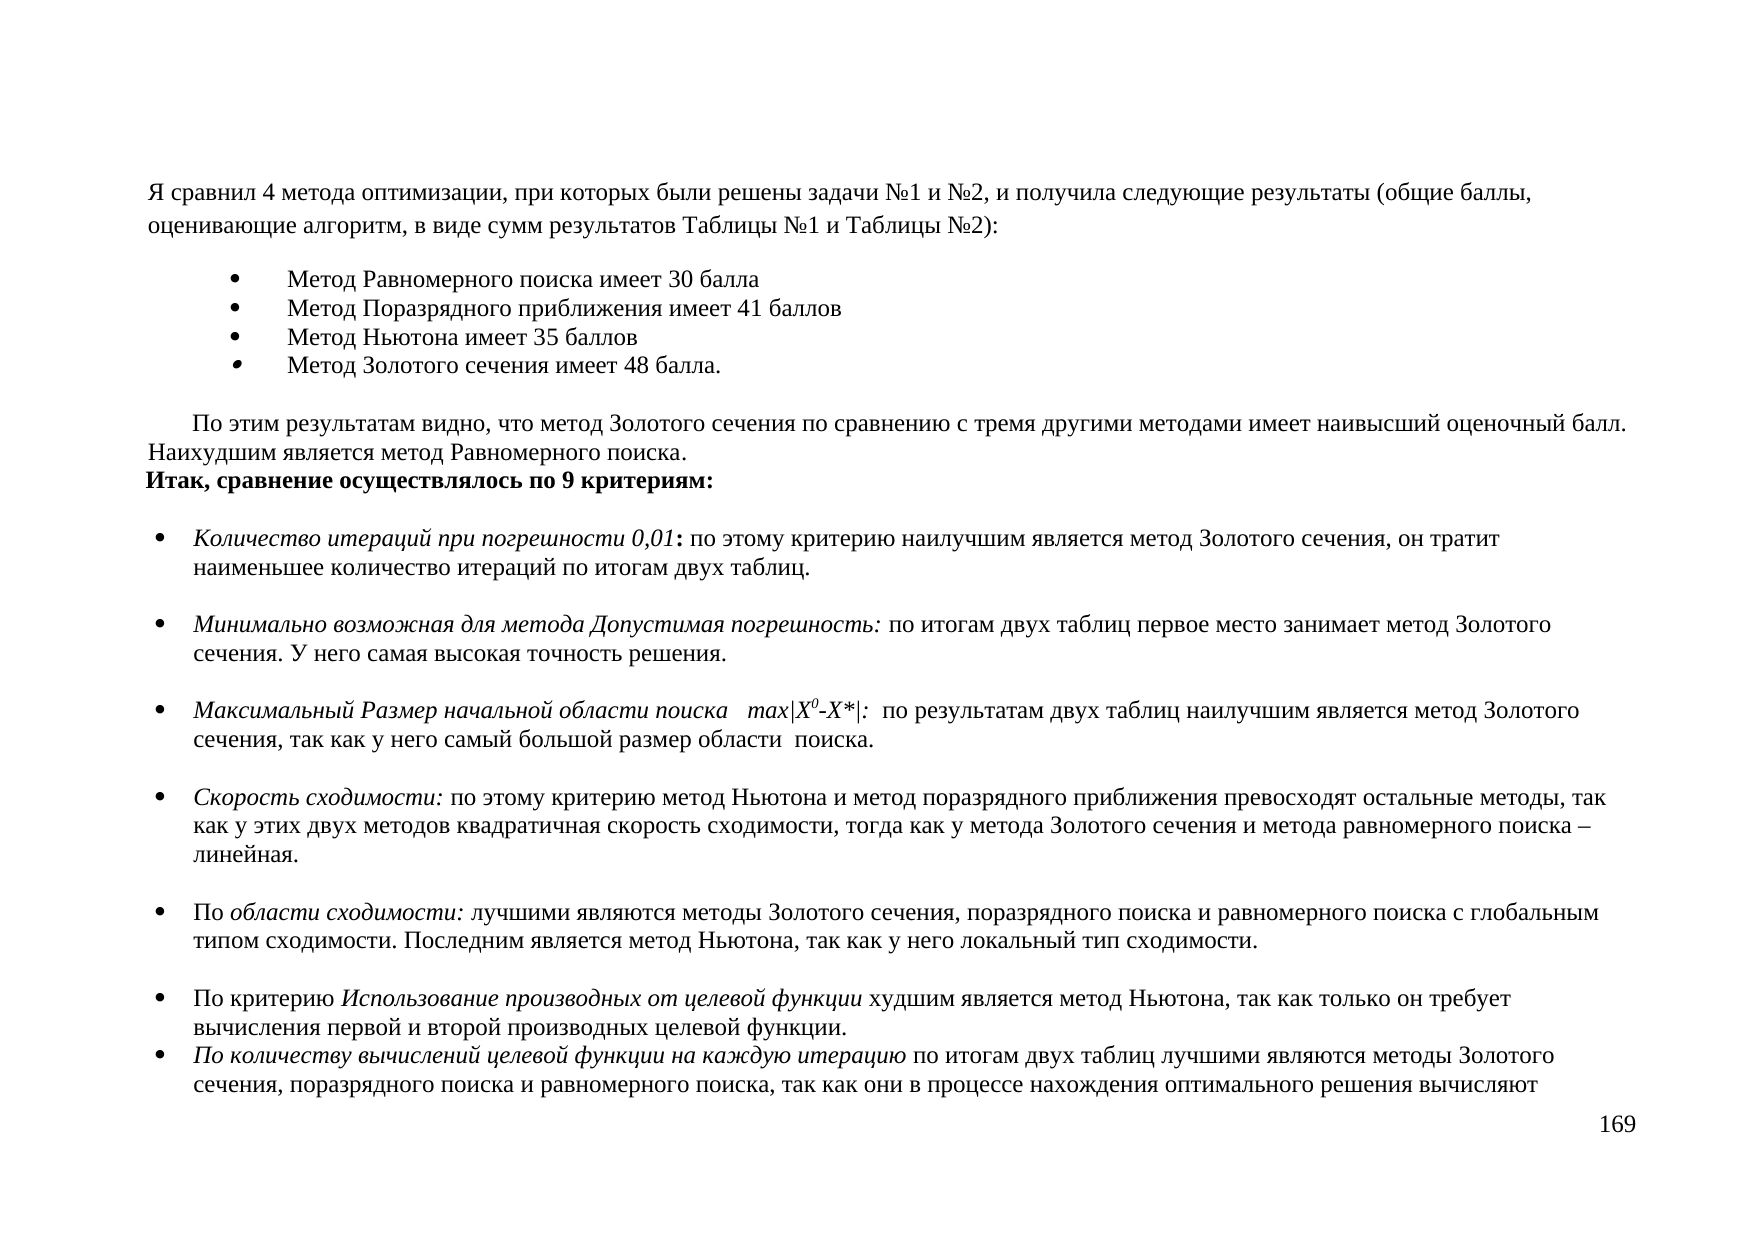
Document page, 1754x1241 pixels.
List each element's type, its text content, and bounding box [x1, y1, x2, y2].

list По области сходимости: лучшими являются методы Золотого сечения, поразрядного поиска и равномерного поиска с глобальным типом сходимости. Последним является метод Ньютона, так как у него локальный тип сходимости. [156, 897, 1636, 954]
list Метод Ньютона имеет 35 баллов [231, 322, 1636, 350]
list Максимальный Размер начальной области поиска max|X0-X*|: по результатам двух таблиц наилучшим является метод Золотого сечения, так как у него самый большой размер области поиска. [156, 695, 1636, 753]
list Метод Поразрядного приближения имеет 41 баллов [231, 293, 1636, 322]
list Количество итераций при погрешности 0,01: по этому критерию наилучшим является метод Золотого сечения, он тратит наименьшее количество итераций по итогам двух таблиц. [156, 523, 1636, 580]
text Я сравнил 4 метода оптимизации, при которых были решены задачи №1 и №2, и получила следующие результаты (общие баллы, оценивающие алгоритм, в виде сумм результатов Таблицы №1 и Таблицы №2): [148, 177, 1636, 239]
list Скорость сходимости: по этому критерию метод Ньютона и метод поразрядного приближения превосходят остальные методы, так как у этих двух методов квадратичная скорость сходимости, тогда как у метода Золотого сечения и метода равномерного поиска – линейная. [156, 782, 1636, 868]
list По критерию Использование производных от целевой функции худшим является метод Ньютона, так как только он требует вычисления первой и второй производных целевой функции. [156, 983, 1636, 1040]
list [156, 1040, 1636, 1098]
list Метод Золотого сечения имеет 48 балла. [231, 350, 1636, 379]
text Итак, сравнение осуществлялось по 9 критериям: [133, 465, 1636, 494]
list Минимально возможная для метода Допустимая погрешность: по итогам двух таблиц первое место занимает метод Золотого сечения. У него самая высокая точность решения. [156, 609, 1636, 667]
text По этим результатам видно, что метод Золотого сечения по сравнению с тремя другими методами имеет наивысший оценочный балл. Наихудшим является метод Равномерного поиска. [148, 408, 1636, 465]
list Метод Равномерного поиска имеет 30 балла [231, 264, 1636, 293]
